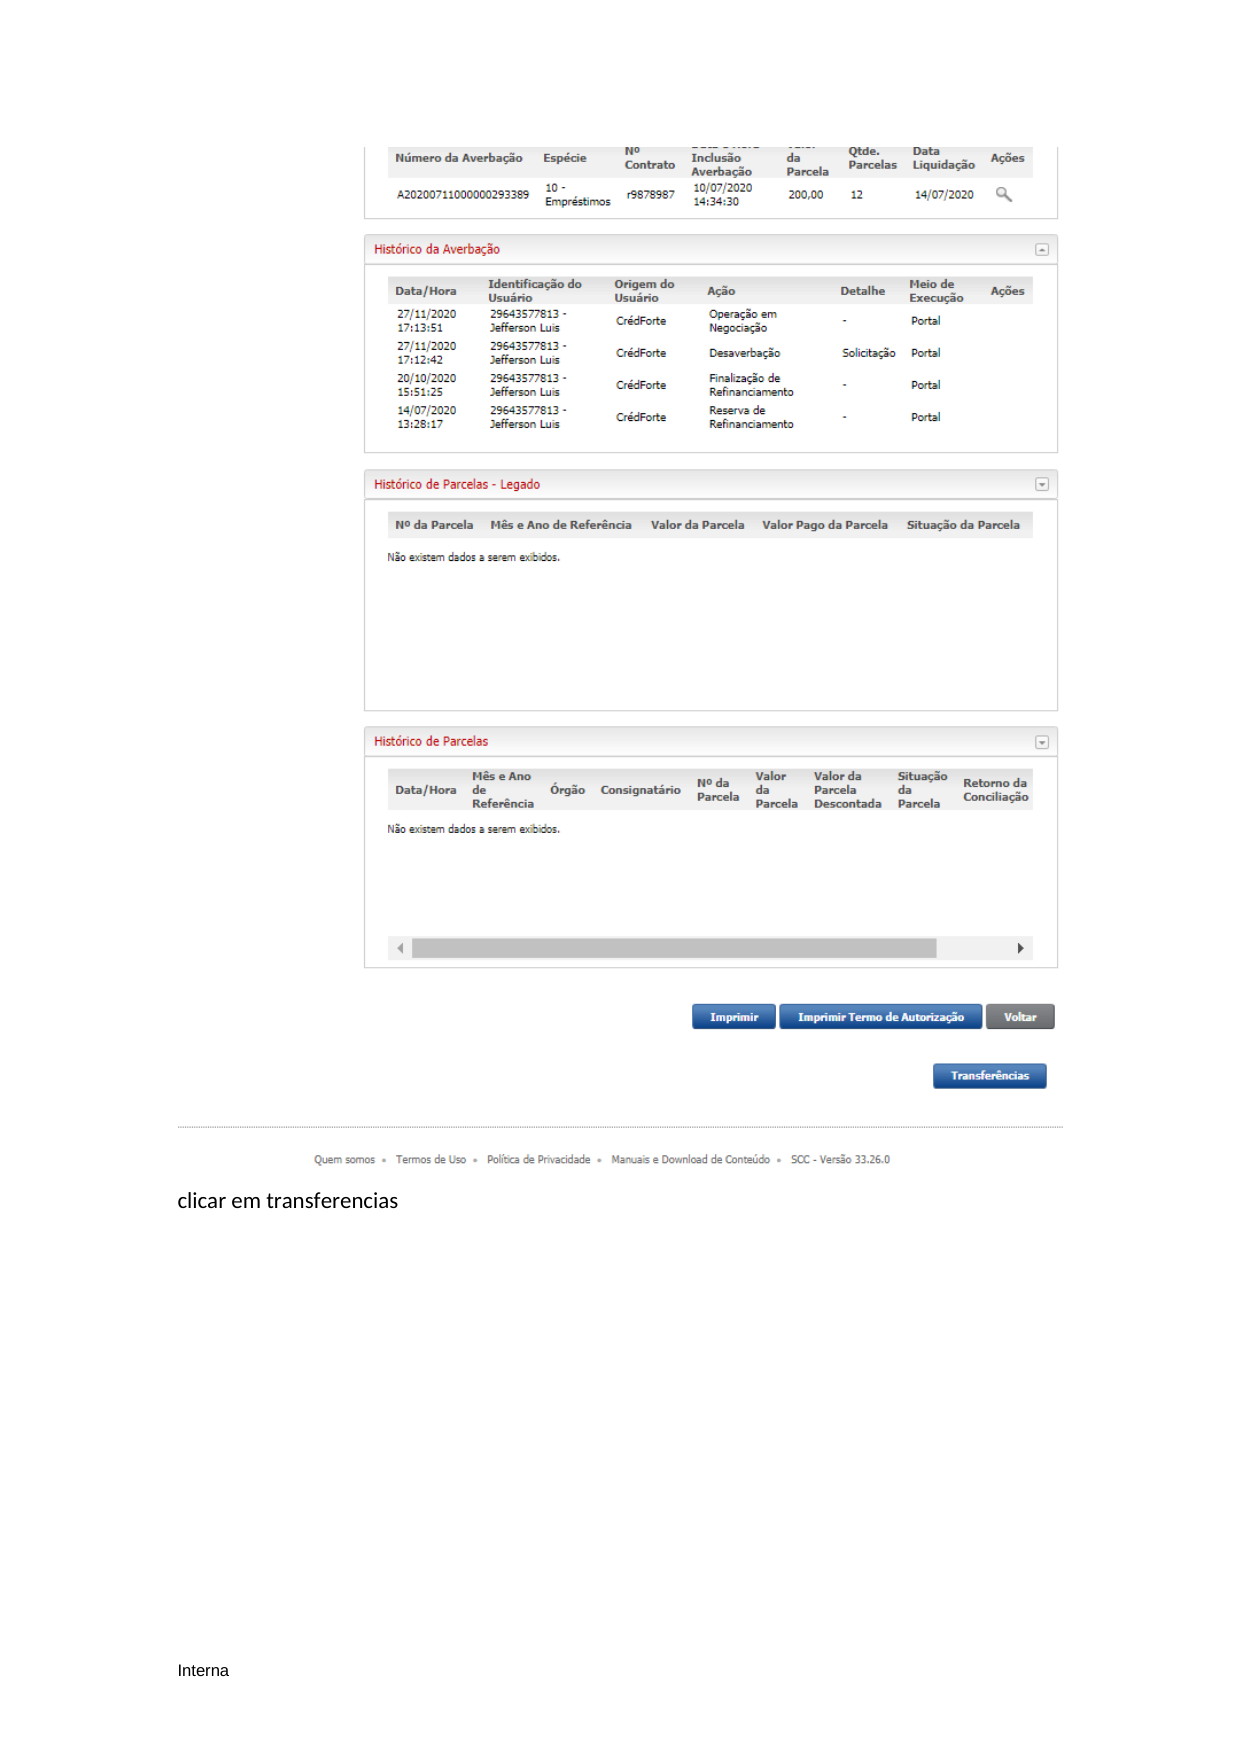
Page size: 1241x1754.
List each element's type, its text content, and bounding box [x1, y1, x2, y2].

picture [177, 147, 1063, 1184]
